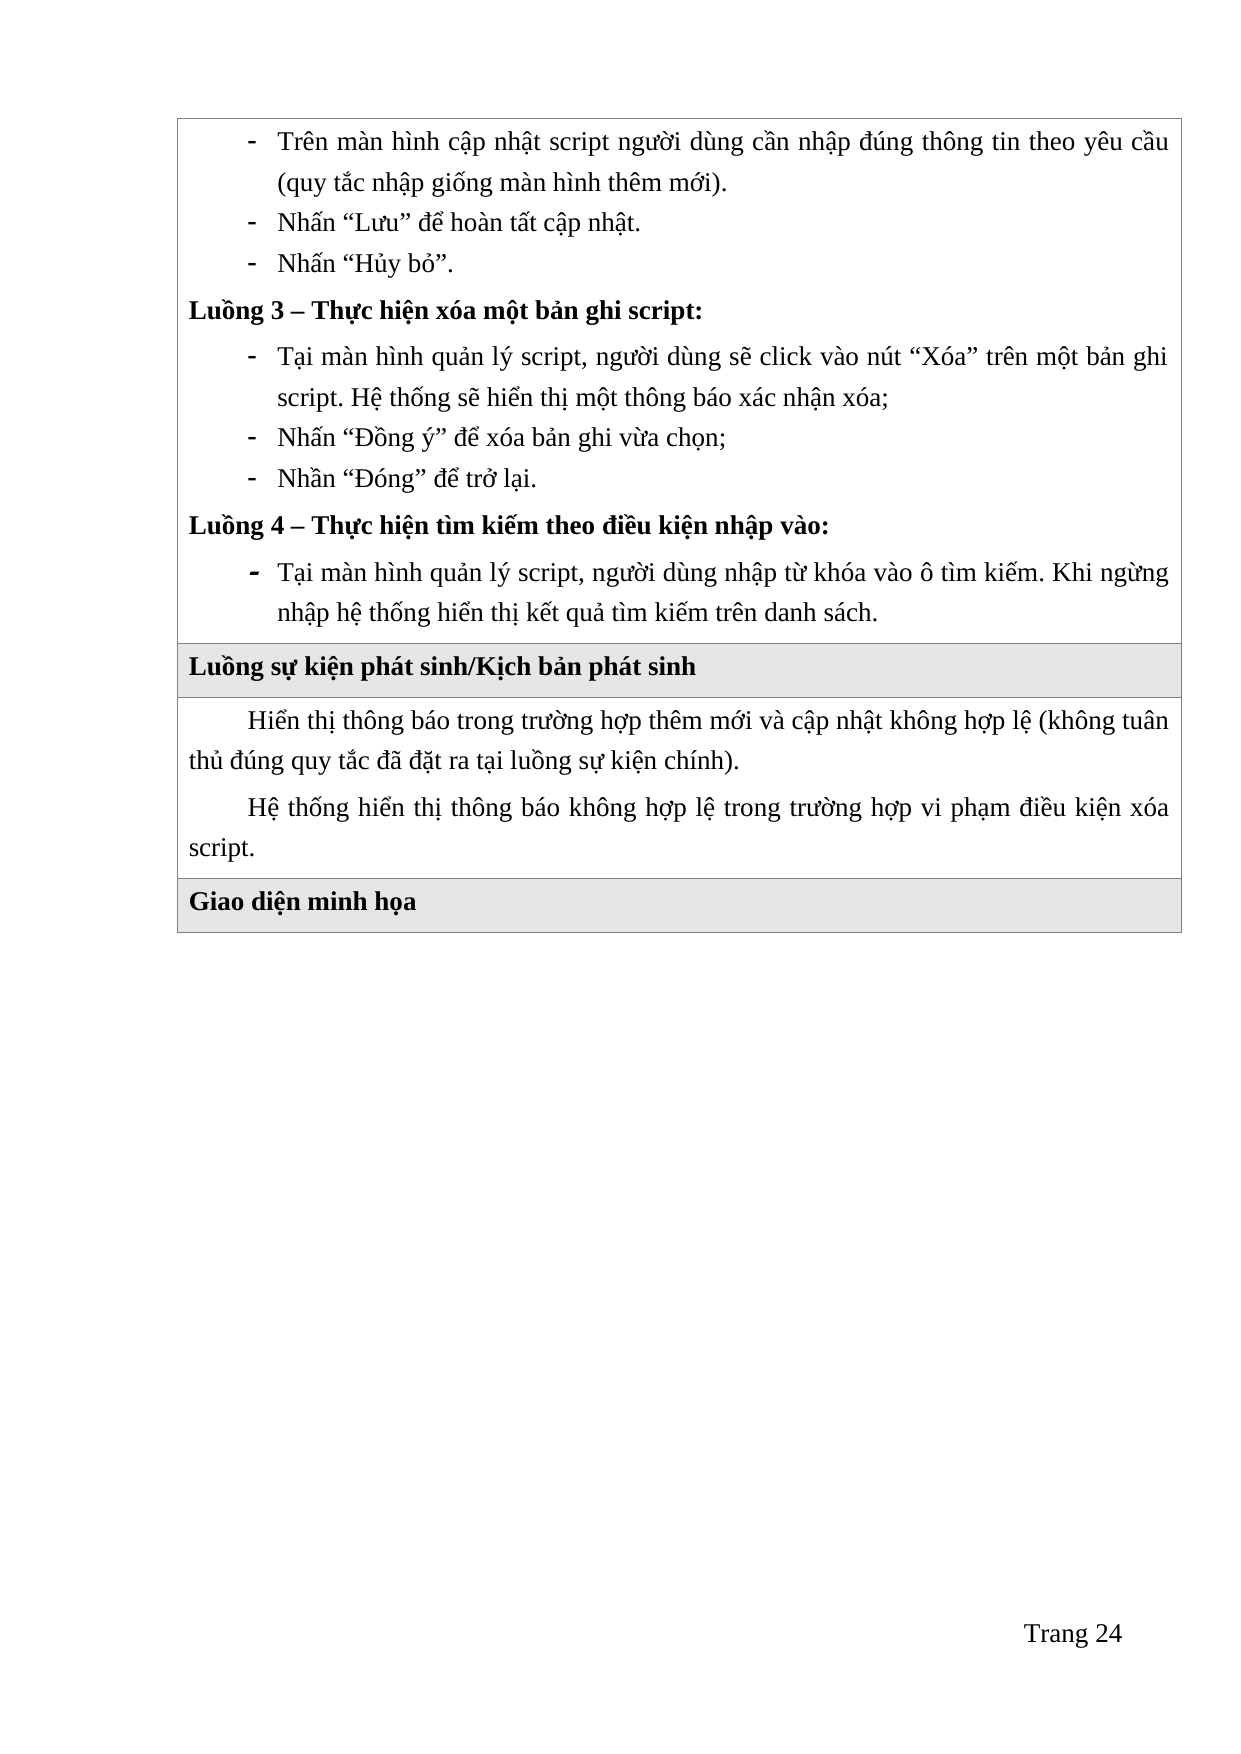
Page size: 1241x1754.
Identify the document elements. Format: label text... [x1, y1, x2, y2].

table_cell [178, 119, 1181, 643]
table_cell Luồng sự kiện phát sinh/Kịch bản phát sinh [178, 644, 1181, 697]
table_cell Giao diện minh họa [178, 879, 1181, 932]
table_cell Hiển thị thông báo trong trường hợp thêm mới và cập nhật không hợp lệ (không tuân thủ đúng quy tắc đã đặt ra tại luồng sự kiện chính). Hệ thống hiển thị thông báo không hợp lệ trong trường hợp vi phạm điều kiện xóa script. [178, 698, 1181, 878]
